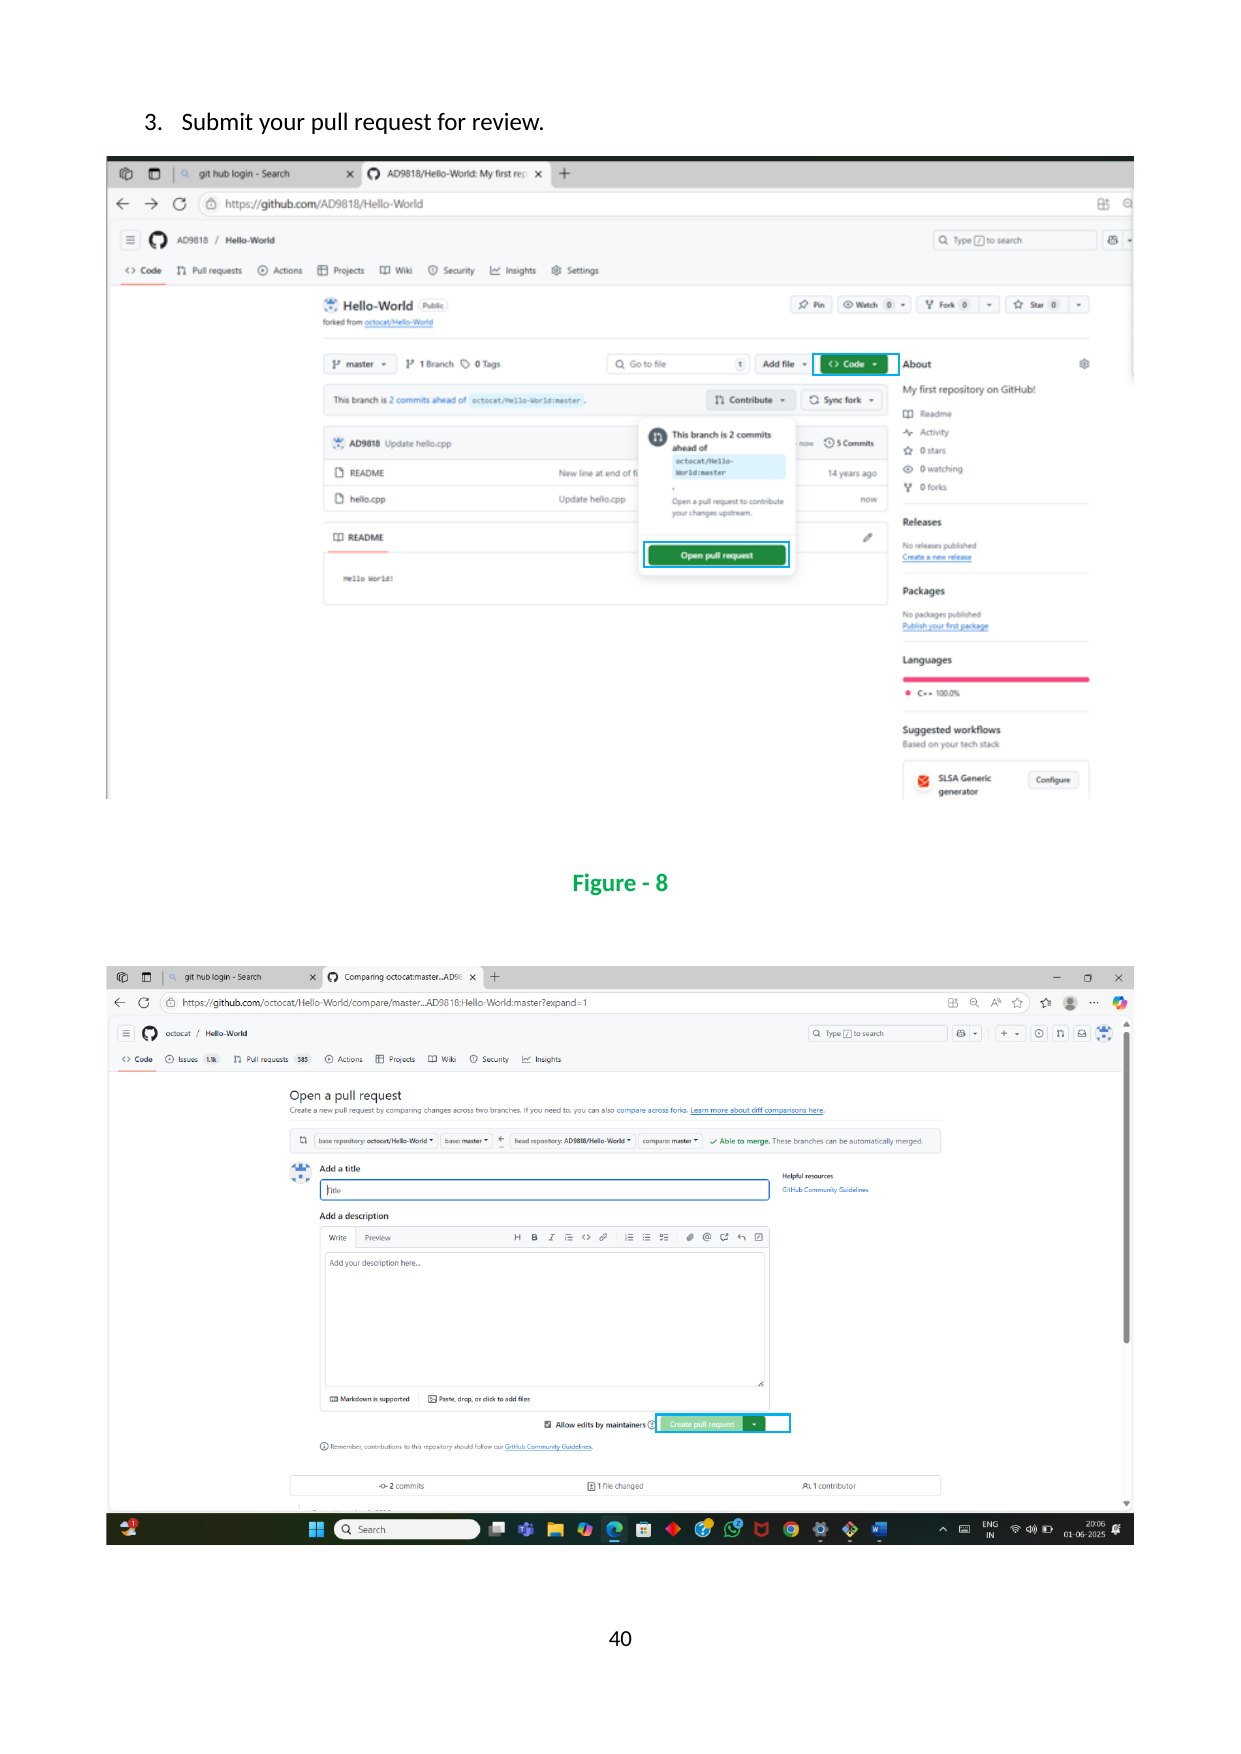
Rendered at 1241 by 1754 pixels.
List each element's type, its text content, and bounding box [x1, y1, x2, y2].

list Submit your pull request for review. [144, 106, 1134, 137]
picture [106, 966, 1134, 1545]
picture [106, 156, 1134, 799]
text Figure - 8 [106, 867, 1134, 897]
